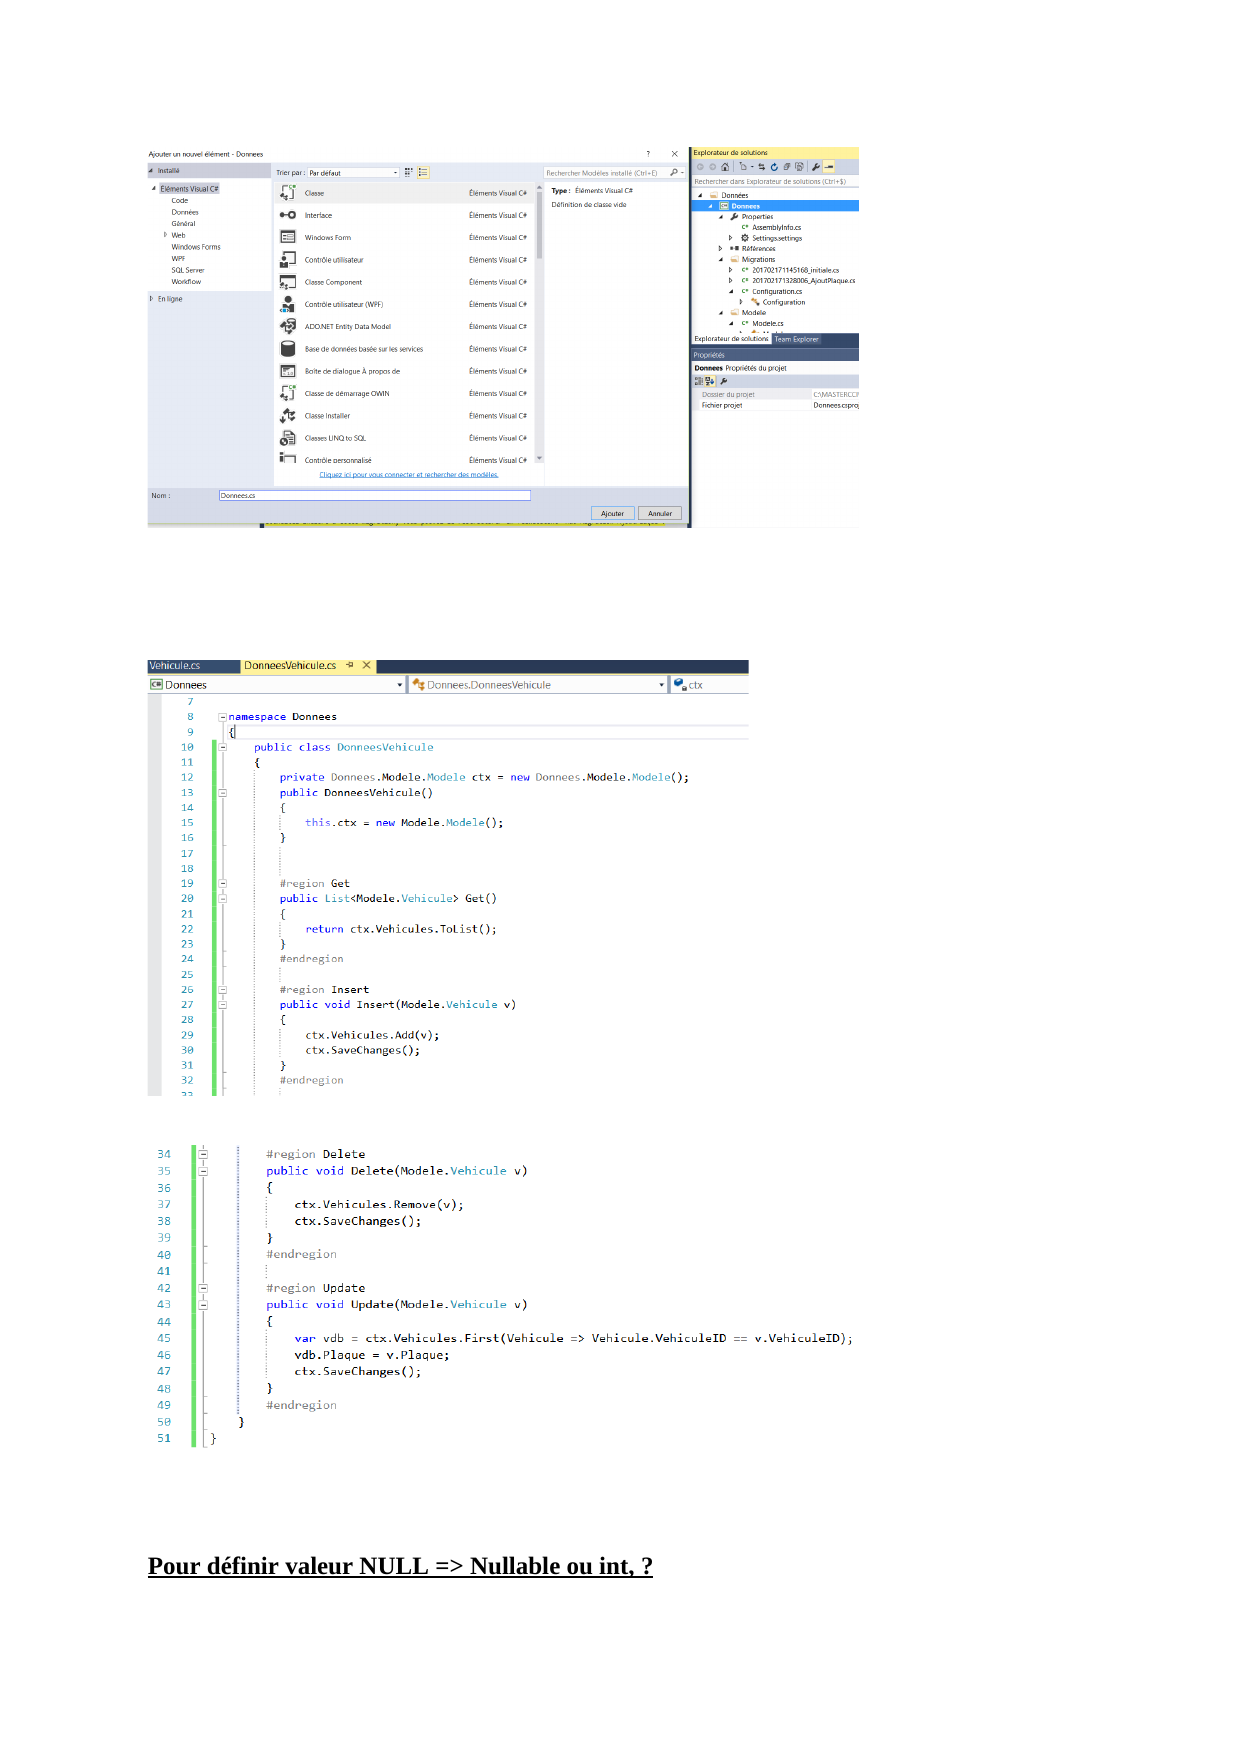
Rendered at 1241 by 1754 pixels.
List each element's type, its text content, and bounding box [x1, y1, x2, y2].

picture [147, 147, 859, 528]
picture [140, 1145, 862, 1448]
text Pour définir valeur NULL => Nullable ou int, ? [148, 1551, 1093, 1580]
picture [147, 660, 749, 1096]
